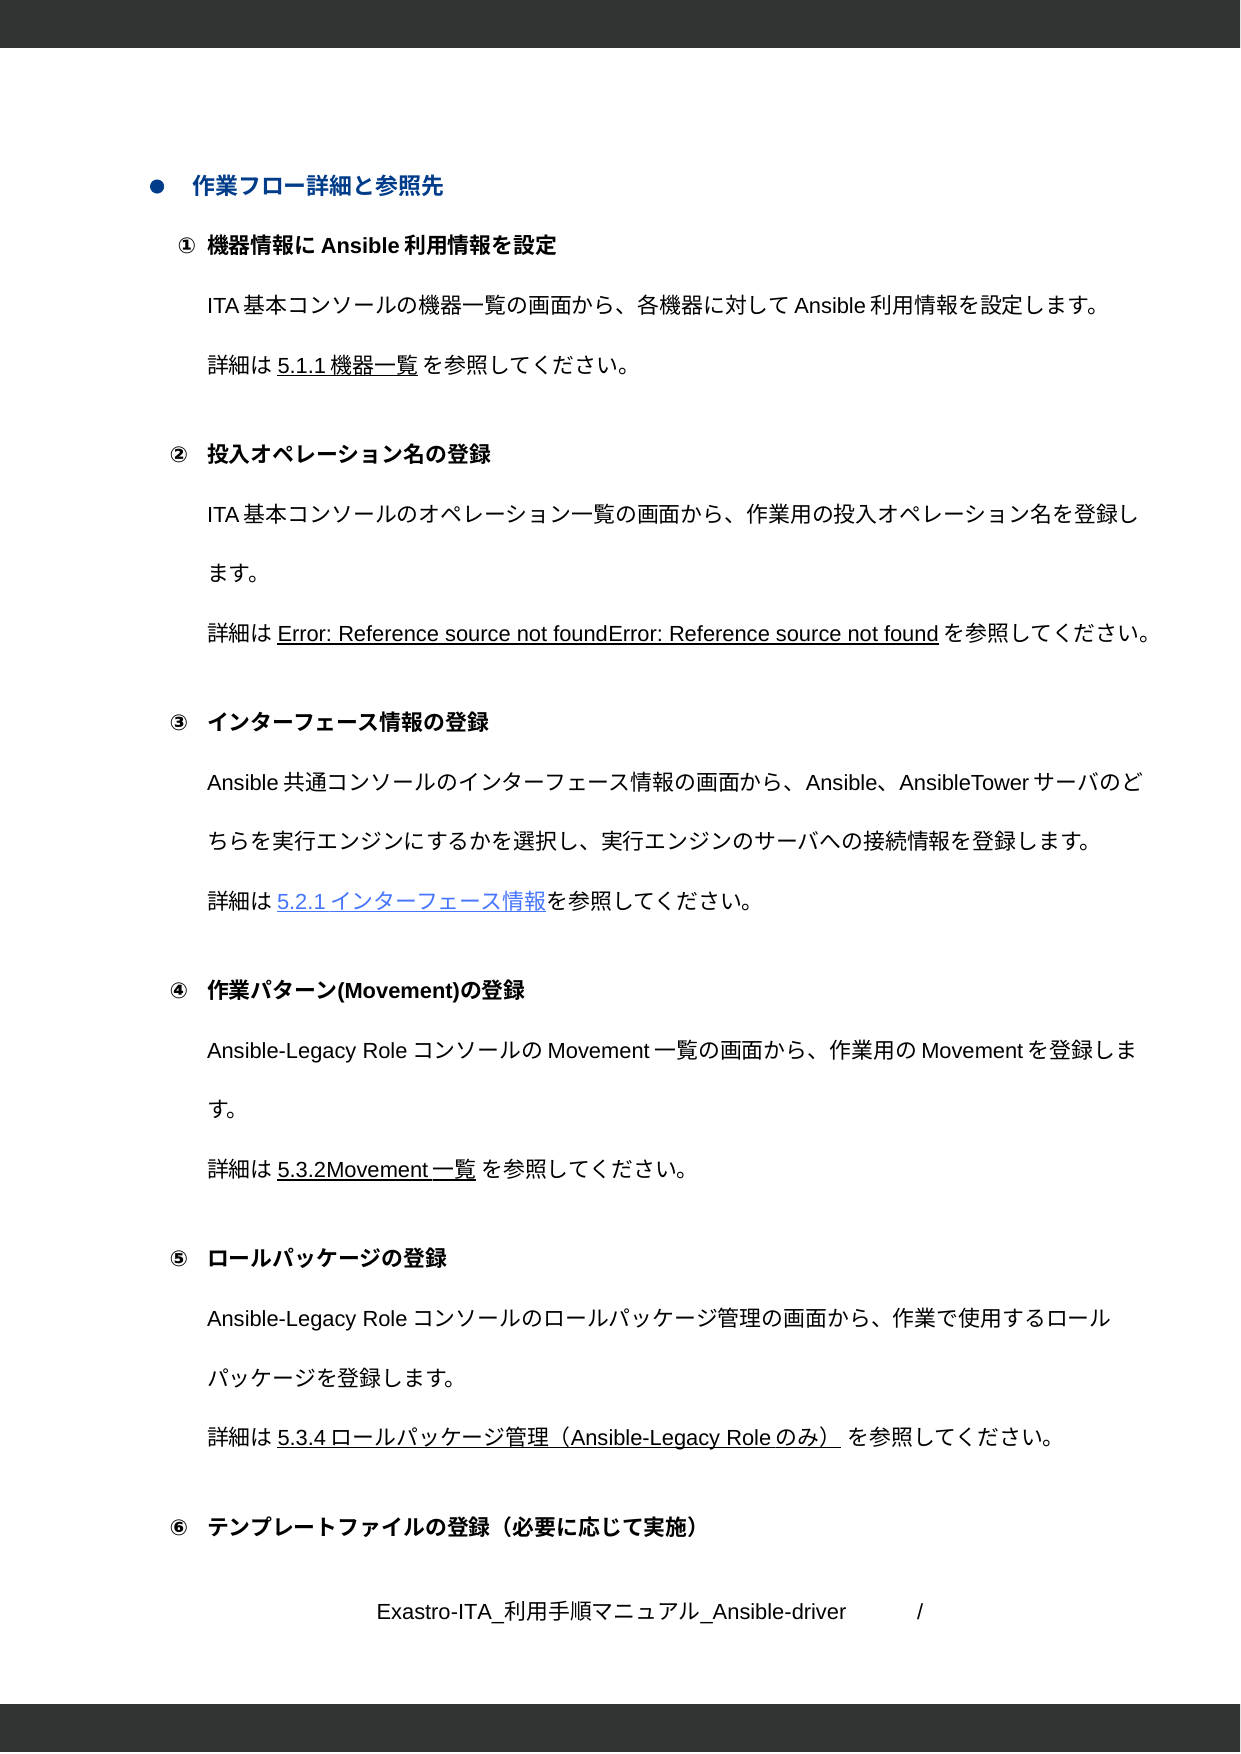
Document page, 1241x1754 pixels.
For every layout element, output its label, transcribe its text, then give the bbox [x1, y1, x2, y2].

picture [0, 1704, 1241, 1752]
list 作業パターン(Movement)の登録 Ansible-Legacy RoleコンソールのMovement一覧の画面から、作業用のMovementを登録します。 詳細は 5.3.2Movement一覧 を参照してください。 [169, 959, 1152, 1198]
list 詳細は5.2.1インターフェース情報を参照してください。 [207, 870, 1152, 929]
list 投入オペレーション名の登録 [169, 423, 1152, 483]
picture [0, 0, 1241, 48]
list テンプレートファイルの登録（必要に応じて実施） [169, 1496, 1152, 1555]
list Ansible共通コンソールのインターフェース情報の画面から、Ansible、AnsibleTowerサーバのどちらを実行エンジンにするかを選択し、実行エンジンのサーバへの接続情報を登録します。 [207, 751, 1152, 870]
list 作業フロー詳細と参照先 [148, 155, 1152, 214]
list 機器情報にAnsible利用情報を設定 ITA基本コンソールの機器一覧の画面から、各機器に対してAnsible利用情報を設定します。 詳細は 5.1.1機器一覧 を参照してください。 [177, 214, 1152, 393]
list インターフェース情報の登録 [169, 691, 1152, 751]
list ITA基本コンソールのオペレーション一覧の画面から、作業用の投入オペレーション名を登録します。 [207, 483, 1152, 602]
list ロールパッケージの登録 Ansible-Legacy Roleコンソールのロールパッケージ管理の画面から、作業で使用するロールパッケージを登録します。 詳細は 5.3.4ロールパッケージ管理（Ansible-Legacy Roleのみ） を参照してください。 [169, 1227, 1152, 1466]
